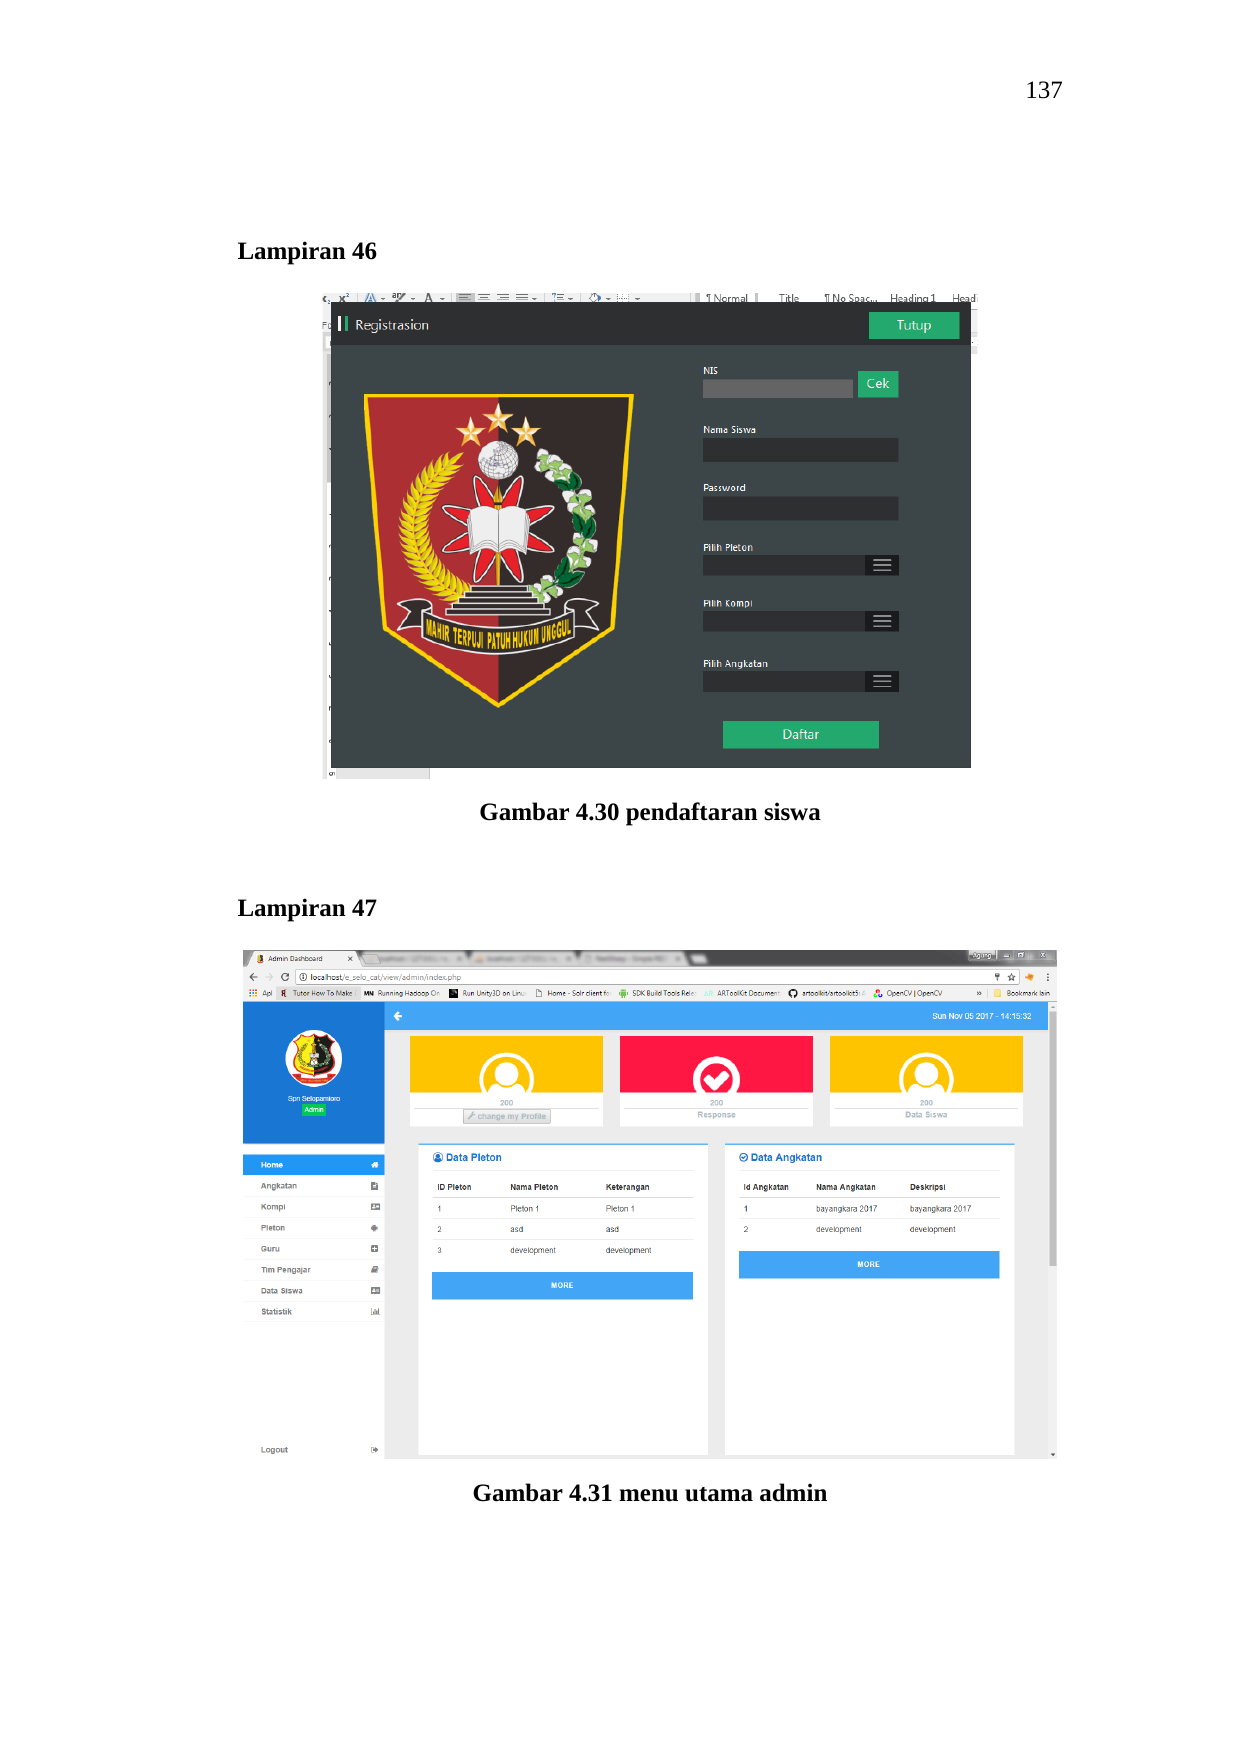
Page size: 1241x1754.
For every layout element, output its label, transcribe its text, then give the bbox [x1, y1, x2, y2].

picture [243, 950, 1057, 1459]
subtitle Lampiran 46 [237, 236, 1063, 265]
picture [322, 293, 978, 779]
text Gambar 4.31 menu utama admin [237, 1478, 1063, 1506]
subtitle Lampiran 47 [237, 893, 1063, 922]
text Gambar 4.30 pendaftaran siswa [237, 797, 1063, 826]
